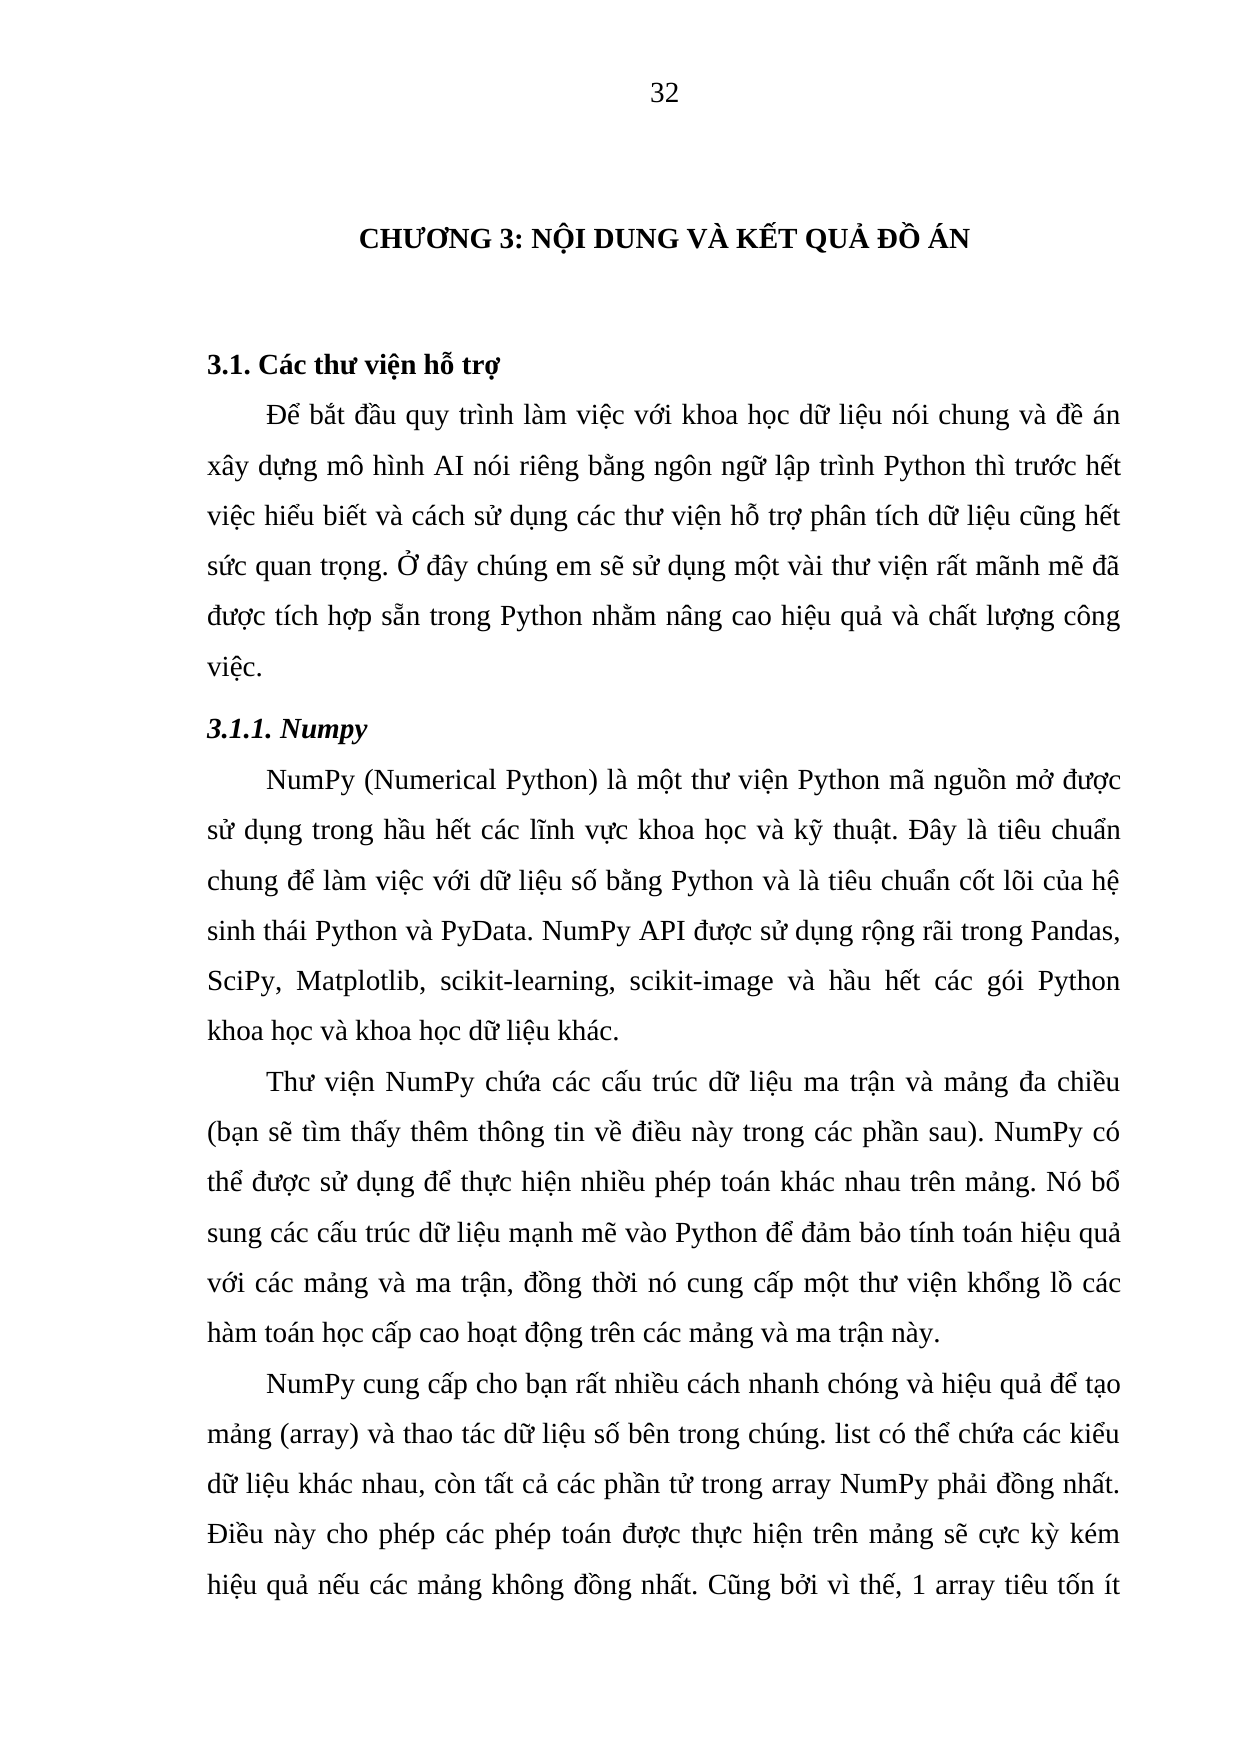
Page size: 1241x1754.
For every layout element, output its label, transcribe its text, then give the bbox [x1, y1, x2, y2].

subtitle Numpy [207, 712, 1122, 745]
subtitle Các thư viện hỗ trợ [207, 347, 1122, 381]
text NumPy (Numerical Python) là một thư viện Python mã nguồn mở được sử dụng trong hầu hết các lĩnh vực khoa học và kỹ thuật. Đây là tiêu chuẩn chung để làm việc với dữ liệu số bằng Python và là tiêu chuẩn cốt lõi của hệ sinh thái Python và PyData. NumPy API được sử dụng rộng rãi trong Pandas, SciPy, Matplotlib, scikit-learning, scikit-image và hầu hết các gói Python khoa học và khoa học dữ liệu khác. [207, 762, 1122, 1047]
text Thư viện NumPy chứa các cấu trúc dữ liệu ma trận và mảng đa chiều (bạn sẽ tìm thấy thêm thông tin về điều này trong các phần sau). NumPy có thể được sử dụng để thực hiện nhiều phép toán khác nhau trên mảng. Nó bổ sung các cấu trúc dữ liệu mạnh mẽ vào Python để đảm bảo tính toán hiệu quả với các mảng và ma trận, đồng thời nó cung cấp một thư viện khổng lồ các hàm toán học cấp cao hoạt động trên các mảng và ma trận này. [207, 1064, 1122, 1349]
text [207, 1366, 1122, 1601]
text Để bắt đầu quy trình làm việc với khoa học dữ liệu nói chung và đề án xây dựng mô hình AI nói riêng bằng ngôn ngữ lập trình Python thì trước hết việc hiểu biết và cách sử dụng các thư viện hỗ trợ phân tích dữ liệu cũng hết sức quan trọng. Ở đây chúng em sẽ sử dụng một vài thư viện rất mãnh mẽ đã được tích hợp sẵn trong Python nhằm nâng cao hiệu quả và chất lượng công việc. [207, 397, 1122, 682]
subtitle NỘI DUNG VÀ KẾT QUẢ ĐỒ ÁN [207, 221, 1122, 255]
